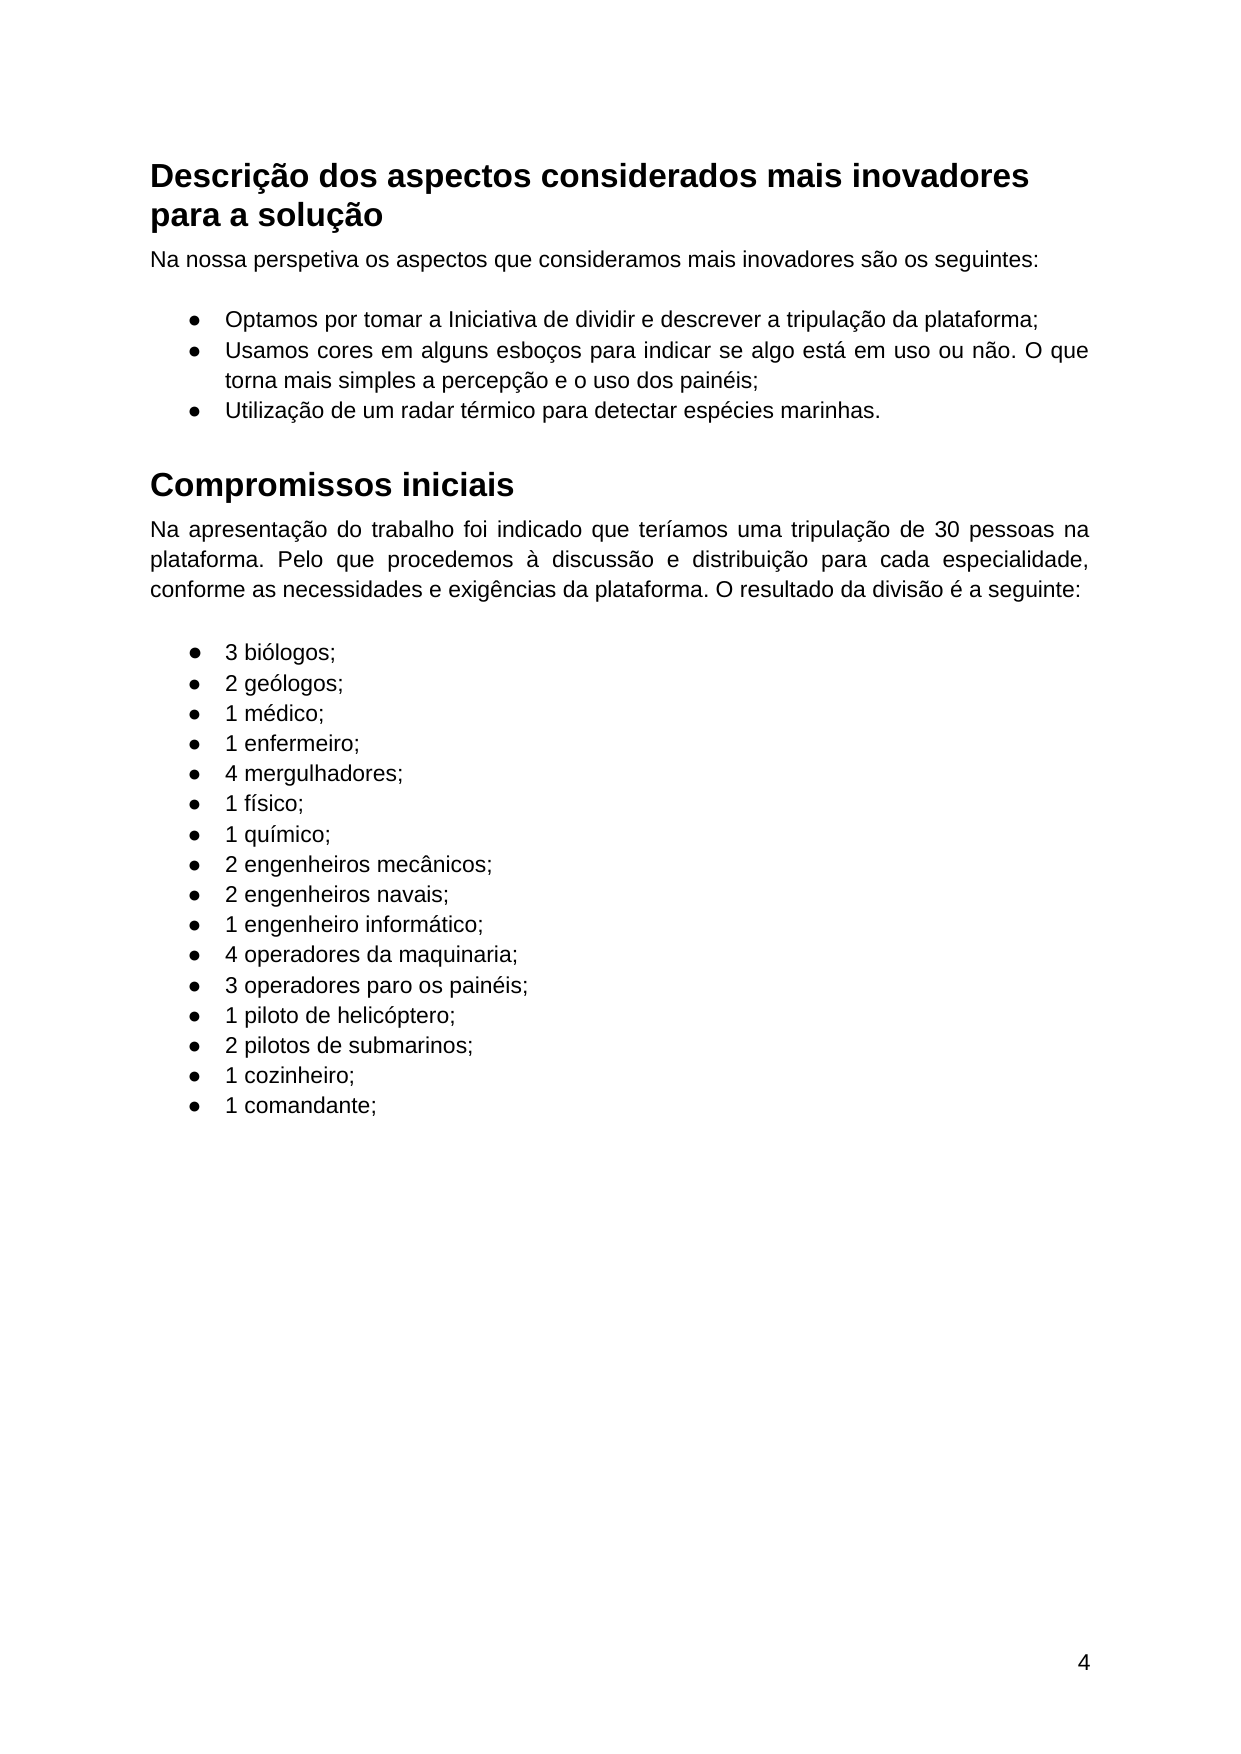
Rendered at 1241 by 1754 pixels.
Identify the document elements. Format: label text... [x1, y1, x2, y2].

list 4 operadores da maquinaria; [187, 941, 1090, 968]
list 2 geólogos; [187, 669, 1090, 696]
list Utilização de um radar térmico para detectar espécies marinhas. [187, 397, 1090, 423]
list 1 físico; [187, 790, 1090, 817]
list 1 enfermeiro; [187, 730, 1090, 756]
text Na nossa perspetiva os aspectos que consideramos mais inovadores são os seguintes: [150, 246, 1090, 272]
list 2 engenheiros mecânicos; [187, 851, 1090, 877]
list 1 médico; [187, 700, 1090, 726]
list 1 químico; [187, 821, 1090, 847]
list 4 mergulhadores; [187, 760, 1090, 786]
list 1 piloto de helicóptero; [187, 1002, 1090, 1028]
list Usamos cores em alguns esboços para indicar se algo está em uso ou não. O que torna mais simples a percepção e o uso dos painéis; [187, 337, 1090, 393]
text Na apresentação do trabalho foi indicado que teríamos uma tripulação de 30 pessoas na plataforma. Pelo que procedemos à discussão e distribuição para cada especialidade, conforme as necessidades e exigências da plataforma. O resultado da divisão é a seguinte: [150, 516, 1090, 602]
subtitle Compromissos iniciais [150, 465, 1090, 503]
subtitle Descrição dos aspectos considerados mais inovadores para a solução [150, 157, 1090, 233]
list 3 operadores paro os painéis; [187, 972, 1090, 998]
list 2 pilotos de submarinos; [187, 1032, 1090, 1058]
list 3 biólogos; [187, 636, 1090, 665]
list 2 engenheiros navais; [187, 881, 1090, 907]
list Optamos por tomar a Iniciativa de dividir e descrever a tripulação da plataforma; [187, 306, 1090, 333]
list 1 engenheiro informático; [187, 911, 1090, 937]
list 1 comandante; [187, 1092, 1090, 1119]
list 1 cozinheiro; [187, 1062, 1090, 1088]
